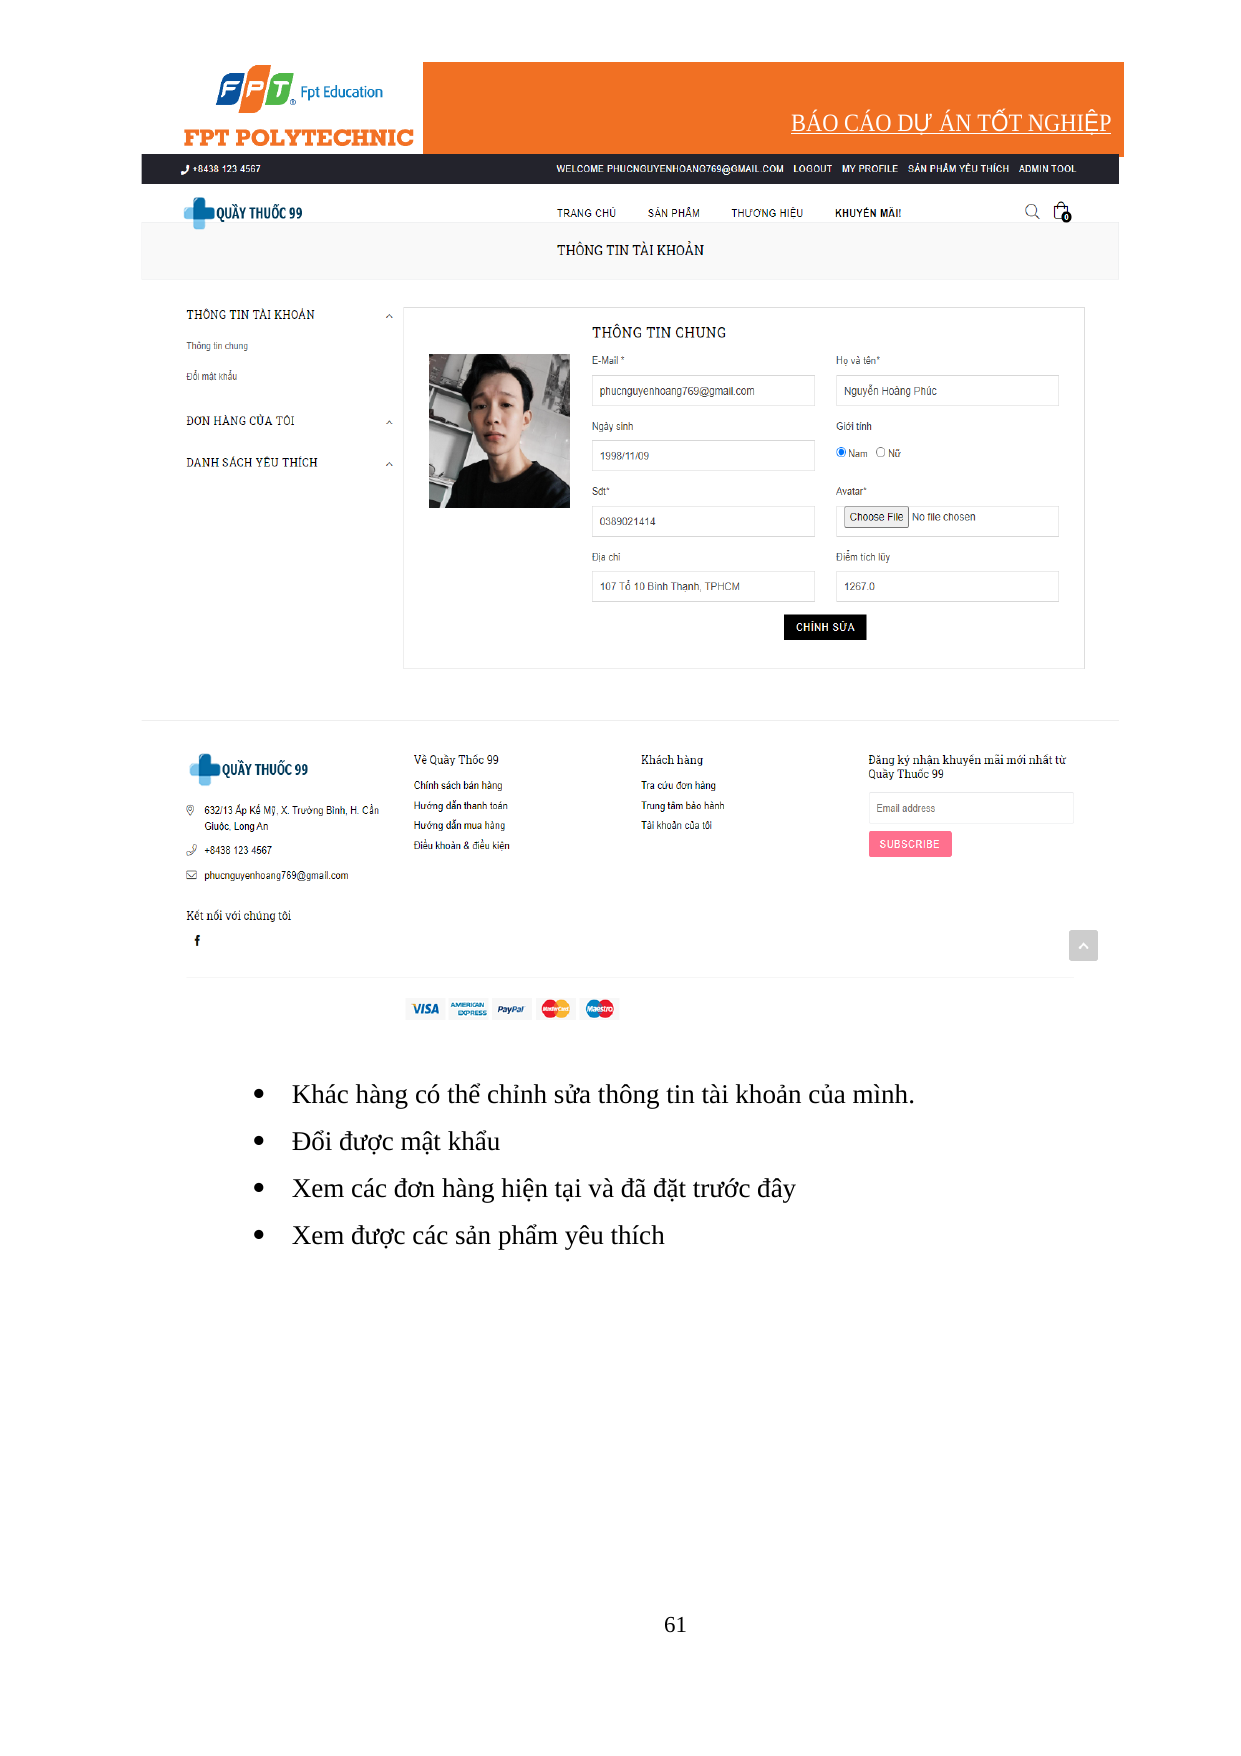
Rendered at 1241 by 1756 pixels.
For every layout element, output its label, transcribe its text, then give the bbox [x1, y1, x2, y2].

list Xem được các sản phẩm yêu thích [254, 1219, 1116, 1250]
picture [184, 65, 414, 146]
picture [141, 154, 1119, 1039]
list Đổi được mật khẩu [254, 1125, 1116, 1157]
list Khác hàng có thể chỉnh sửa thông tin tài khoản của mình. [254, 1078, 1116, 1110]
list Xem các đơn hàng hiện tại và đã đặt trước đây [254, 1172, 1116, 1203]
